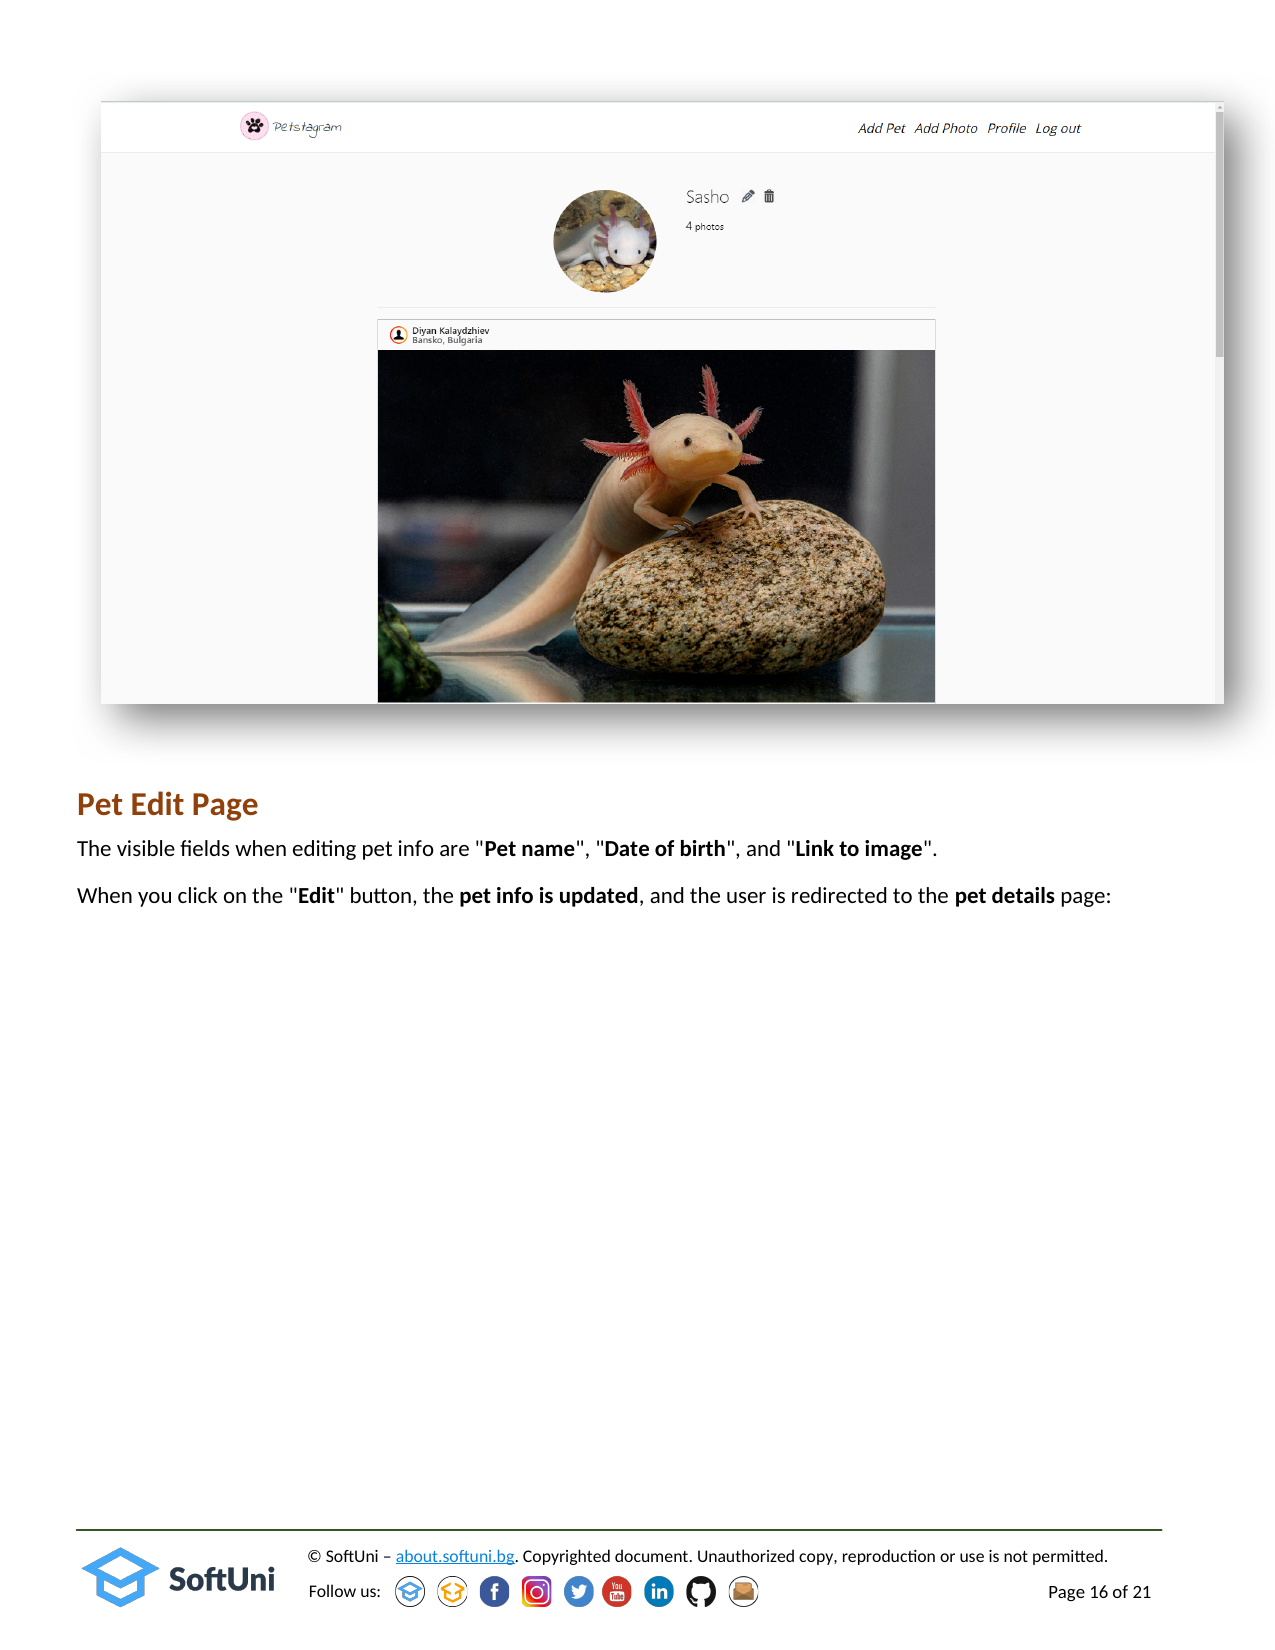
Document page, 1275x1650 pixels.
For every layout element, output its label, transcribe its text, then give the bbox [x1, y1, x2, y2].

picture [686, 1576, 716, 1607]
picture [101, 101, 1224, 704]
picture [564, 1576, 594, 1607]
picture [522, 1576, 552, 1607]
text The visible fields when editing pet info are "Pet name", "Date of birth", and "Link to image". [77, 834, 1198, 862]
picture [665, 1598, 674, 1607]
picture [437, 1576, 468, 1607]
text When you click on the "Edit" button, the pet info is updated, and the user is redirected to the pet details page: [77, 881, 1198, 909]
picture [644, 1598, 653, 1607]
picture [75, 1542, 281, 1613]
picture [602, 1576, 632, 1607]
picture [644, 1576, 653, 1585]
picture [728, 1576, 759, 1607]
picture [658, 1589, 667, 1598]
picture [665, 1576, 674, 1585]
picture [395, 1576, 425, 1607]
picture [479, 1576, 510, 1607]
subtitle Pet Edit Page [77, 783, 1198, 824]
